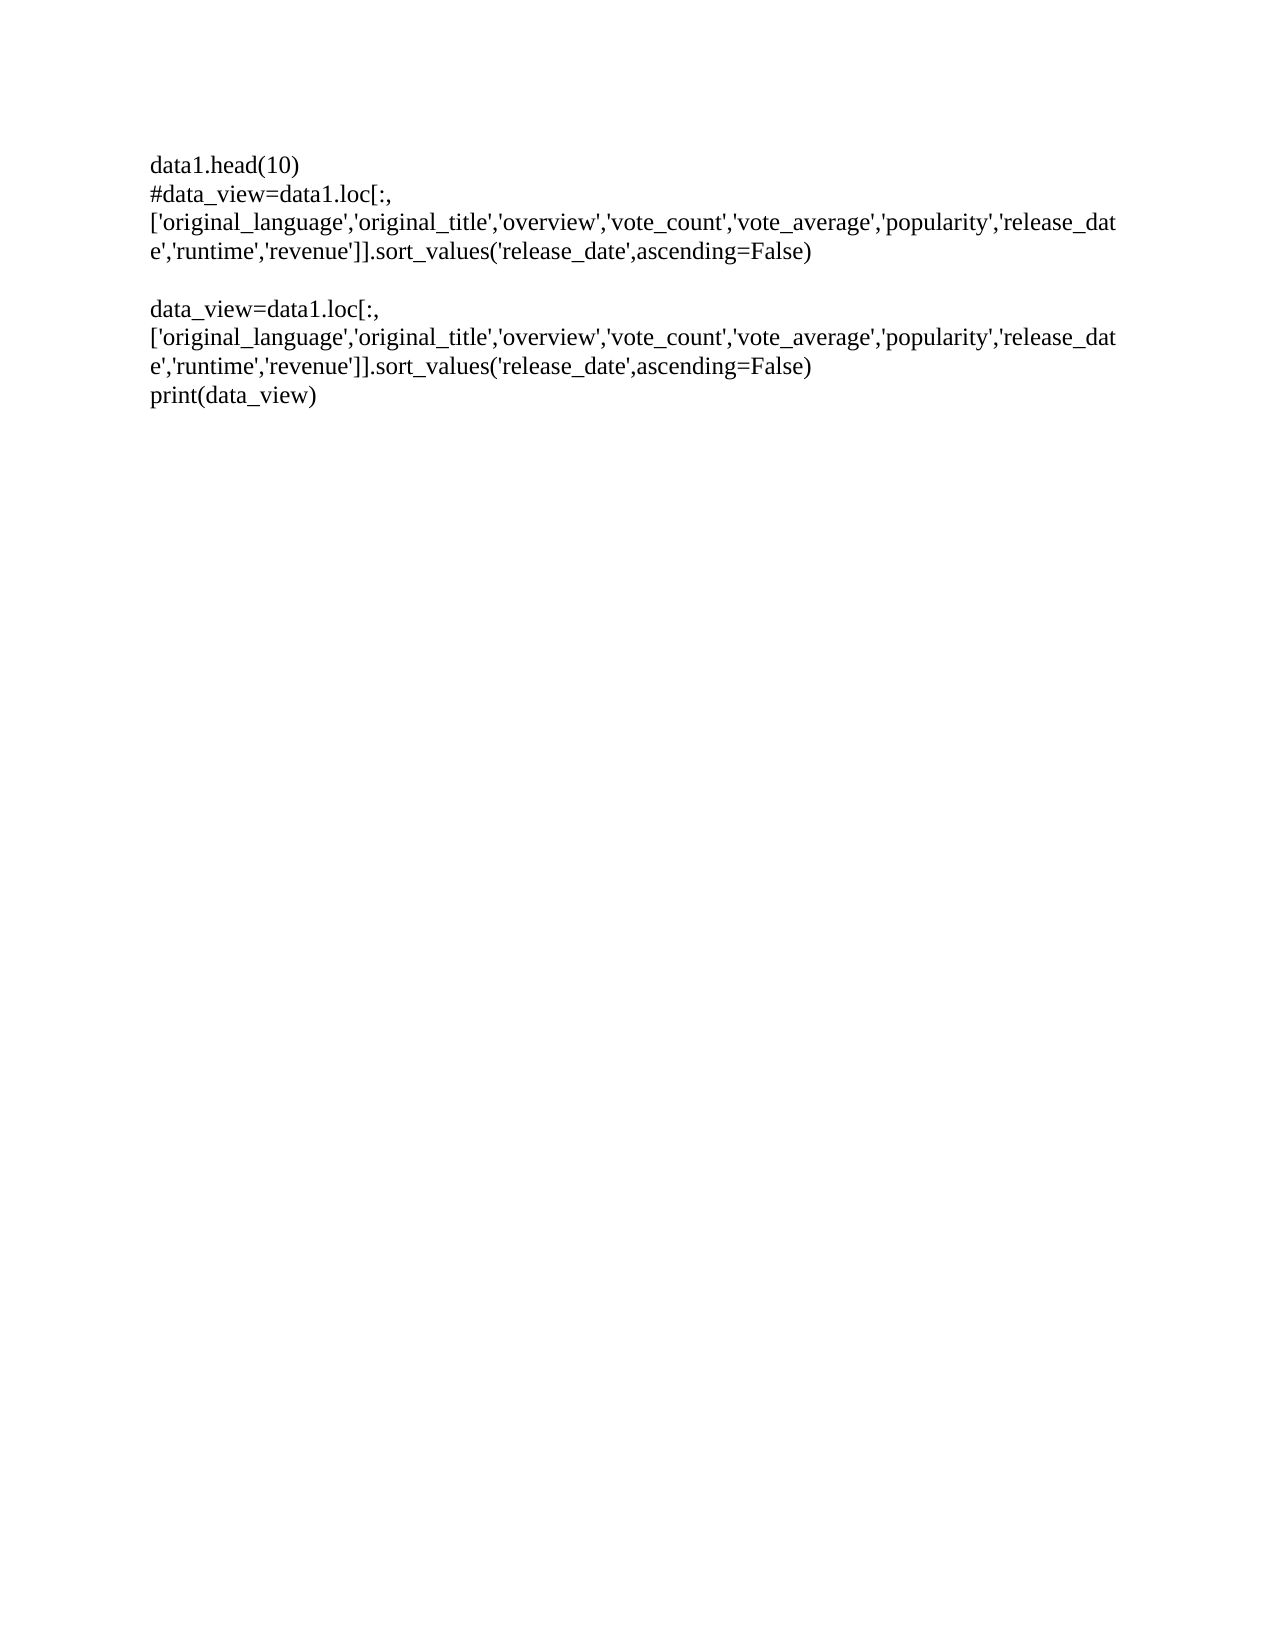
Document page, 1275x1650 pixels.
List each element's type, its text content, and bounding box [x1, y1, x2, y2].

text print(data_view) [150, 380, 1125, 409]
text #data_view=data1.loc[:,['original_language','original_title','overview','vote_count','vote_average','popularity','release_date','runtime','revenue']].sort_values('release_date',ascending=False) [150, 179, 1125, 265]
text data_view=data1.loc[:,['original_language','original_title','overview','vote_count','vote_average','popularity','release_date','runtime','revenue']].sort_values('release_date',ascending=False) [150, 294, 1125, 380]
text data1.head(10) [150, 150, 1125, 179]
